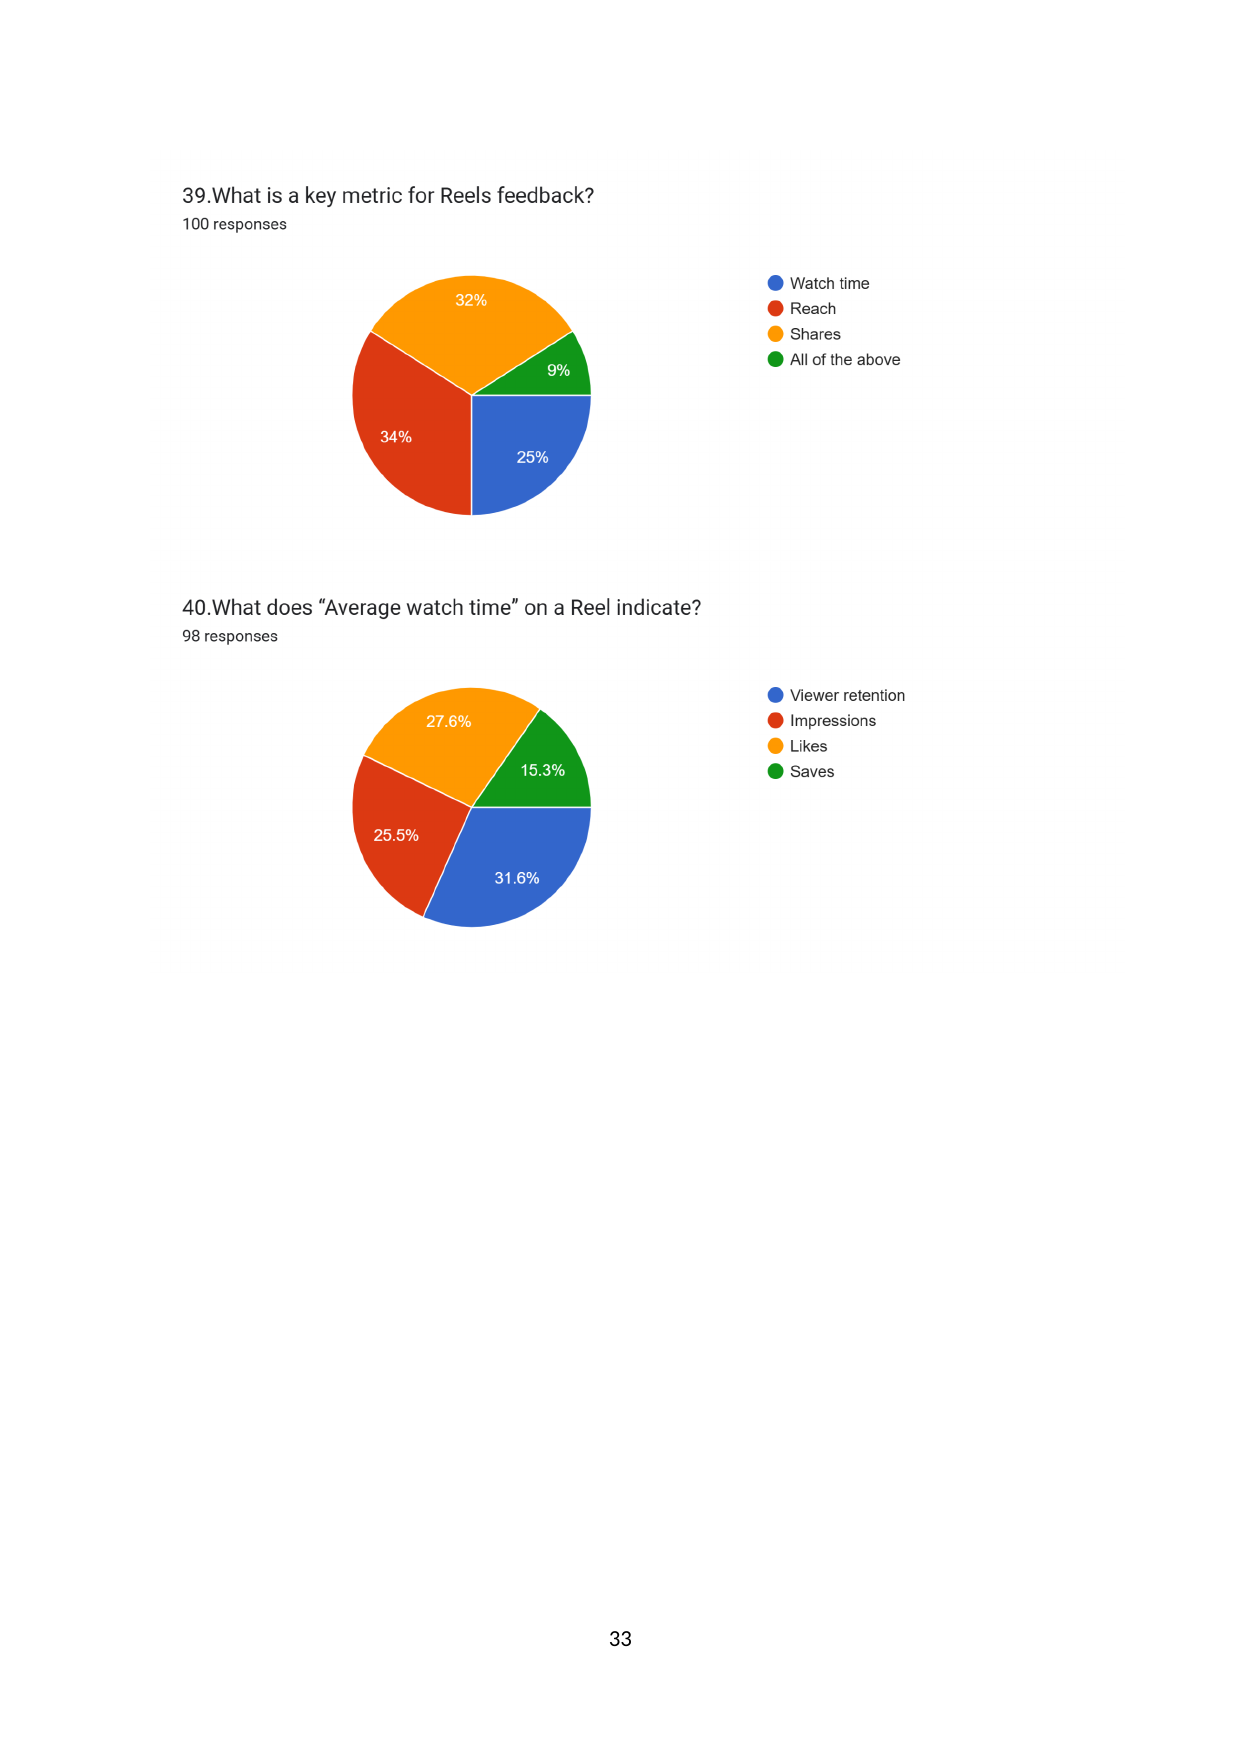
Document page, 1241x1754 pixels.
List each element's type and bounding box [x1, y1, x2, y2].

picture [150, 562, 1125, 973]
picture [150, 150, 1125, 561]
